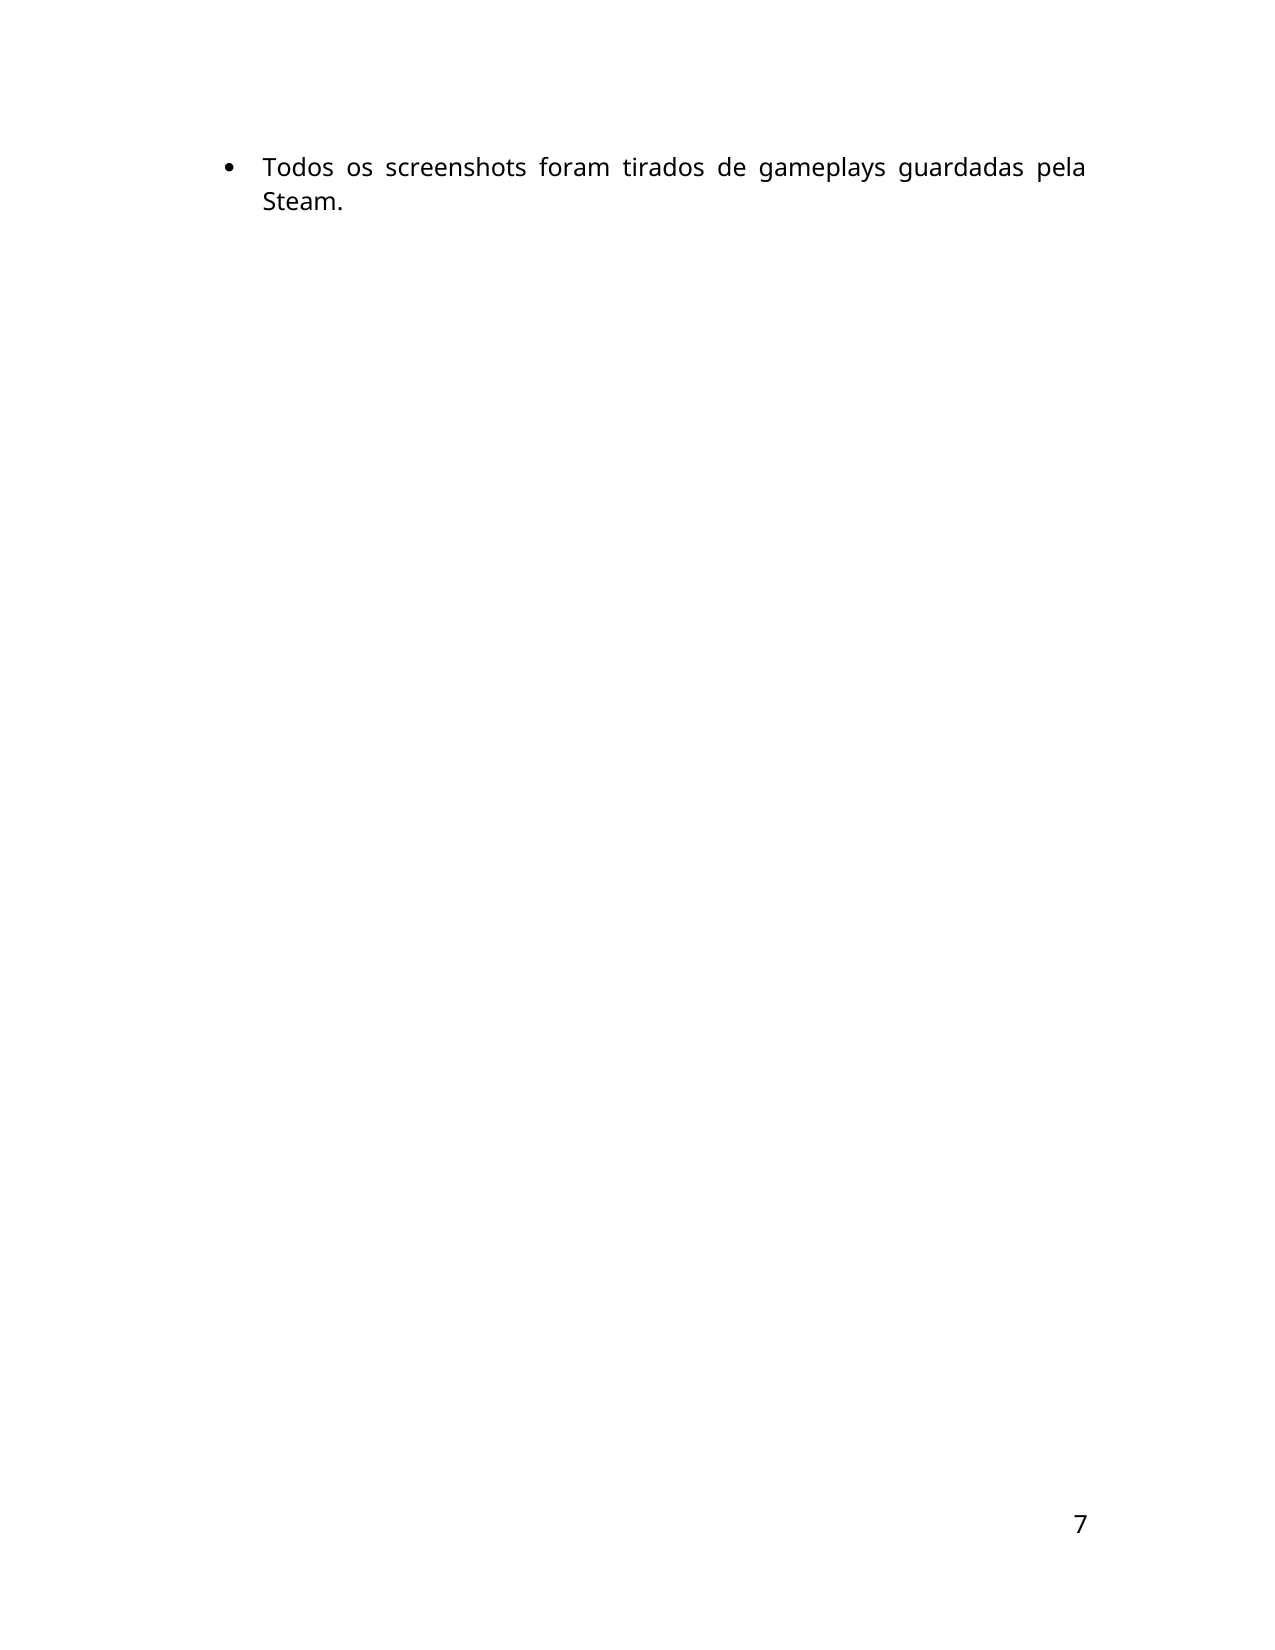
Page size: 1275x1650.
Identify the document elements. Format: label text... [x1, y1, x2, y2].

list Todos os screenshots foram tirados de gameplays guardadas pela Steam. [225, 150, 1087, 218]
